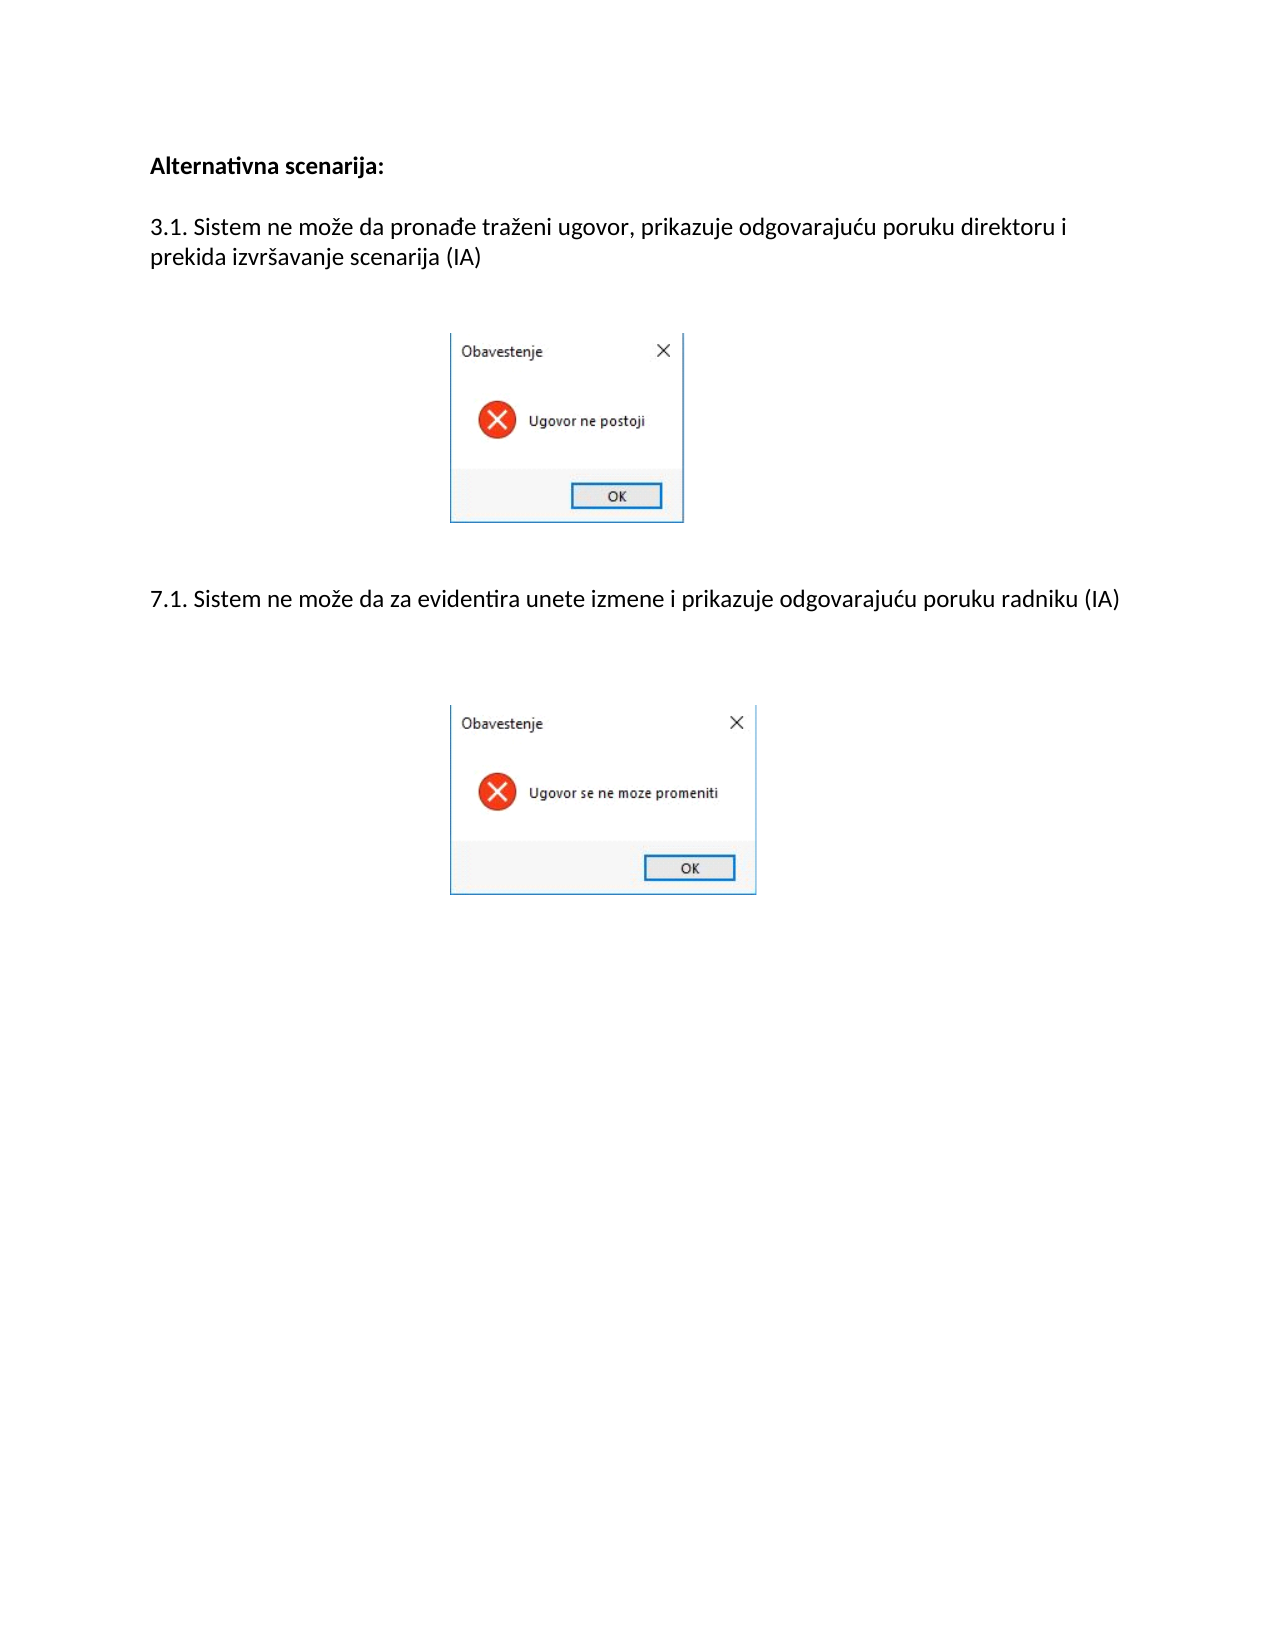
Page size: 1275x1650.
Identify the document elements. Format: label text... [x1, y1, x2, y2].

text 7.1. Sistem ne može da za evidentira unete izmene i prikazuje odgovarajuću poruku radniku (IA) [150, 583, 1125, 614]
text 3.1. Sistem ne može da pronađe traženi ugovor, prikazuje odgovarajuću poruku direktoru i prekida izvršavanje scenarija (IA) [150, 211, 1125, 272]
text Alternativna scenarija: [150, 150, 1125, 181]
picture [450, 333, 685, 523]
picture [450, 705, 757, 895]
